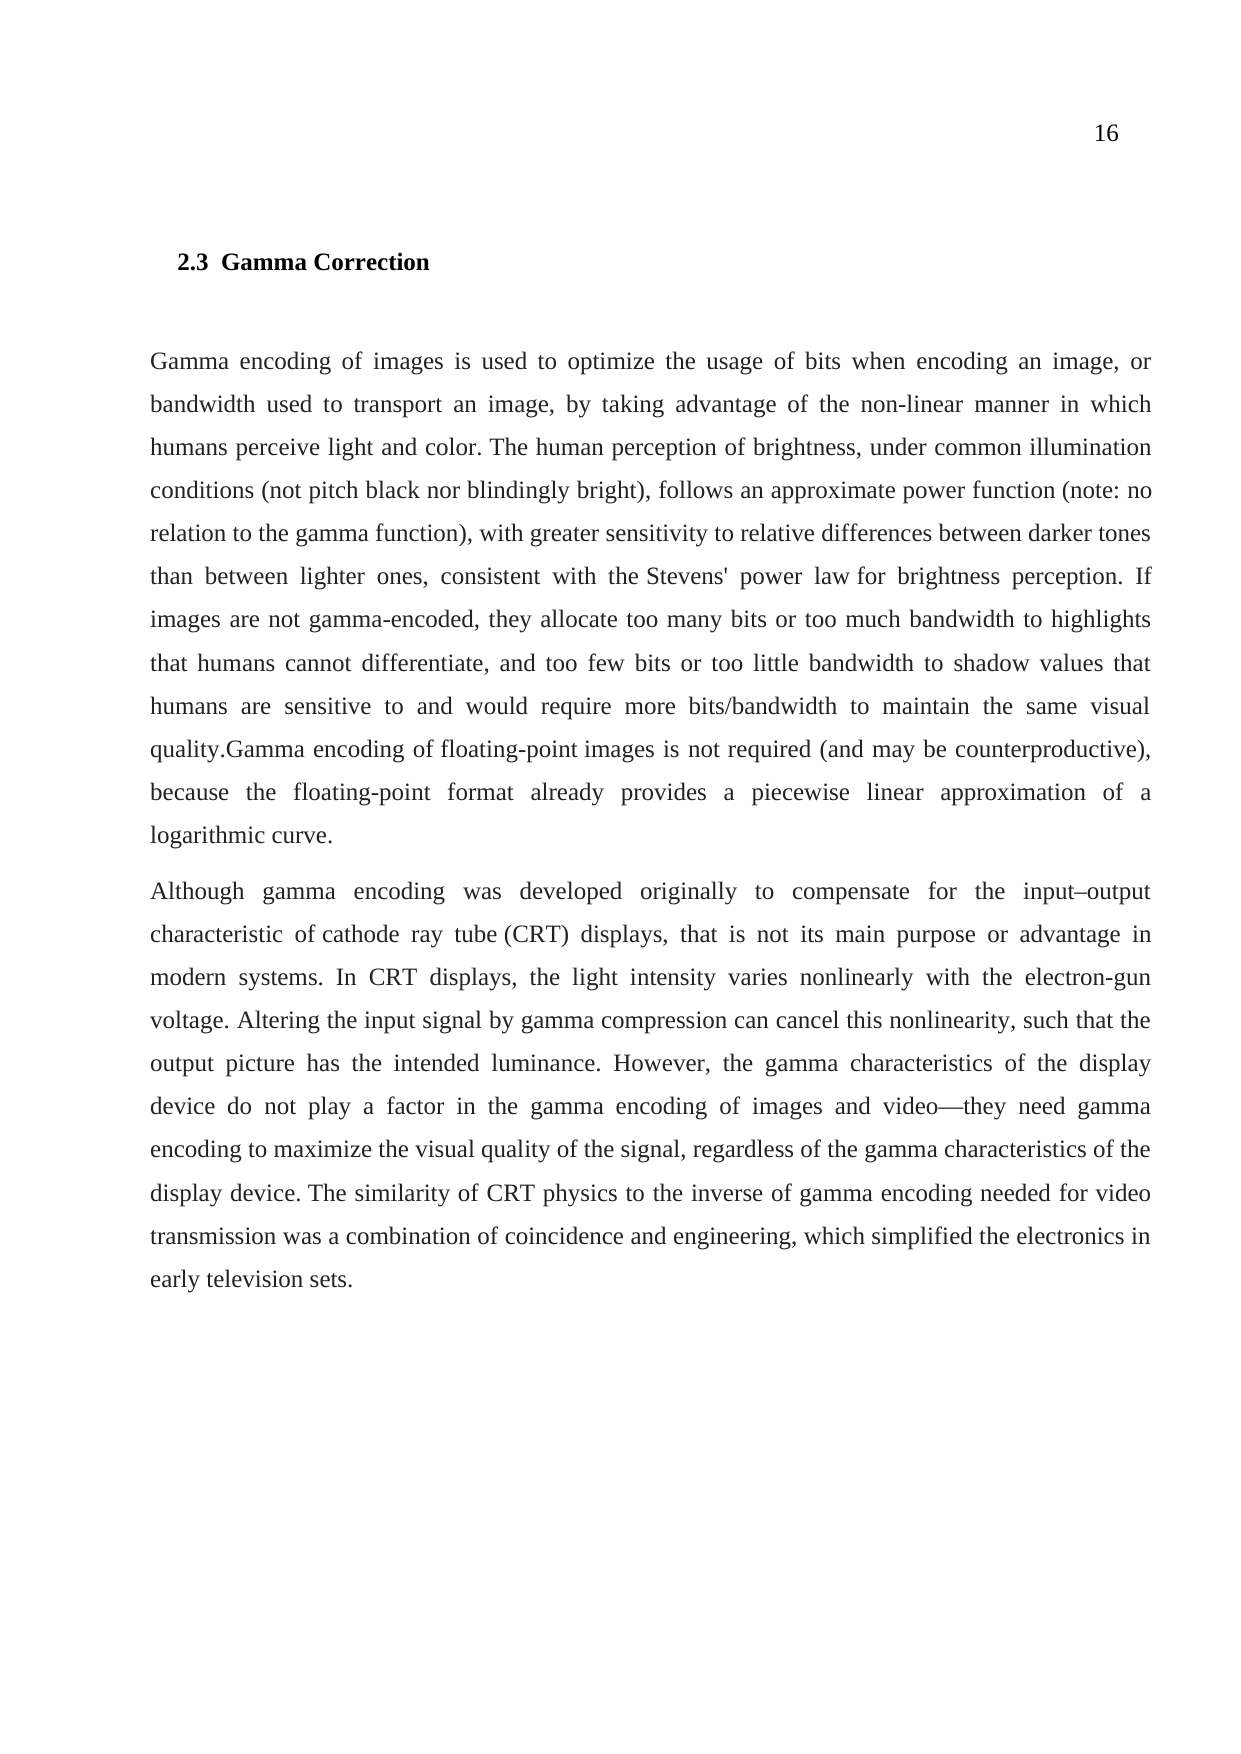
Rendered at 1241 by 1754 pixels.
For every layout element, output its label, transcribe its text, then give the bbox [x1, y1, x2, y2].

text Gamma encoding of images is used to optimize the usage of bits when encoding an image, or bandwidth used to transport an image, by taking advantage of the non-linear manner in which humans perceive light and color. The human perception of brightness, under common illumination conditions (not pitch black nor blindingly bright), follows an approximate power function (note: no relation to the gamma function), with greater sensitivity to relative differences between darker tones than between lighter ones, consistent with the Stevens' power law for brightness perception. If images are not gamma-encoded, they allocate too many bits or too much bandwidth to highlights that humans cannot differentiate, and too few bits or too little bandwidth to shadow values that humans are sensitive to and would require more bits/bandwidth to maintain the same visual quality.Gamma encoding of floating-point images is not required (and may be counterproductive), because the floating-point format already provides a piecewise linear approximation of a logarithmic curve. [150, 346, 1152, 849]
text Although gamma encoding was developed originally to compensate for the input–output characteristic of cathode ray tube (CRT) displays, that is not its main purpose or advantage in modern systems. In CRT displays, the light intensity varies nonlinearly with the electron-gun voltage. Altering the input signal by gamma compression can cancel this nonlinearity, such that the output picture has the intended luminance. However, the gamma characteristics of the display device do not play a factor in the gamma encoding of images and video—they need gamma encoding to maximize the visual quality of the signal, regardless of the gamma characteristics of the display device. The similarity of CRT physics to the inverse of gamma encoding needed for video transmission was a combination of coincidence and engineering, which simplified the electronics in early television sets. [150, 876, 1152, 1293]
text 2.3 Gamma Correction [177, 247, 1152, 276]
text 16 [150, 118, 1152, 146]
